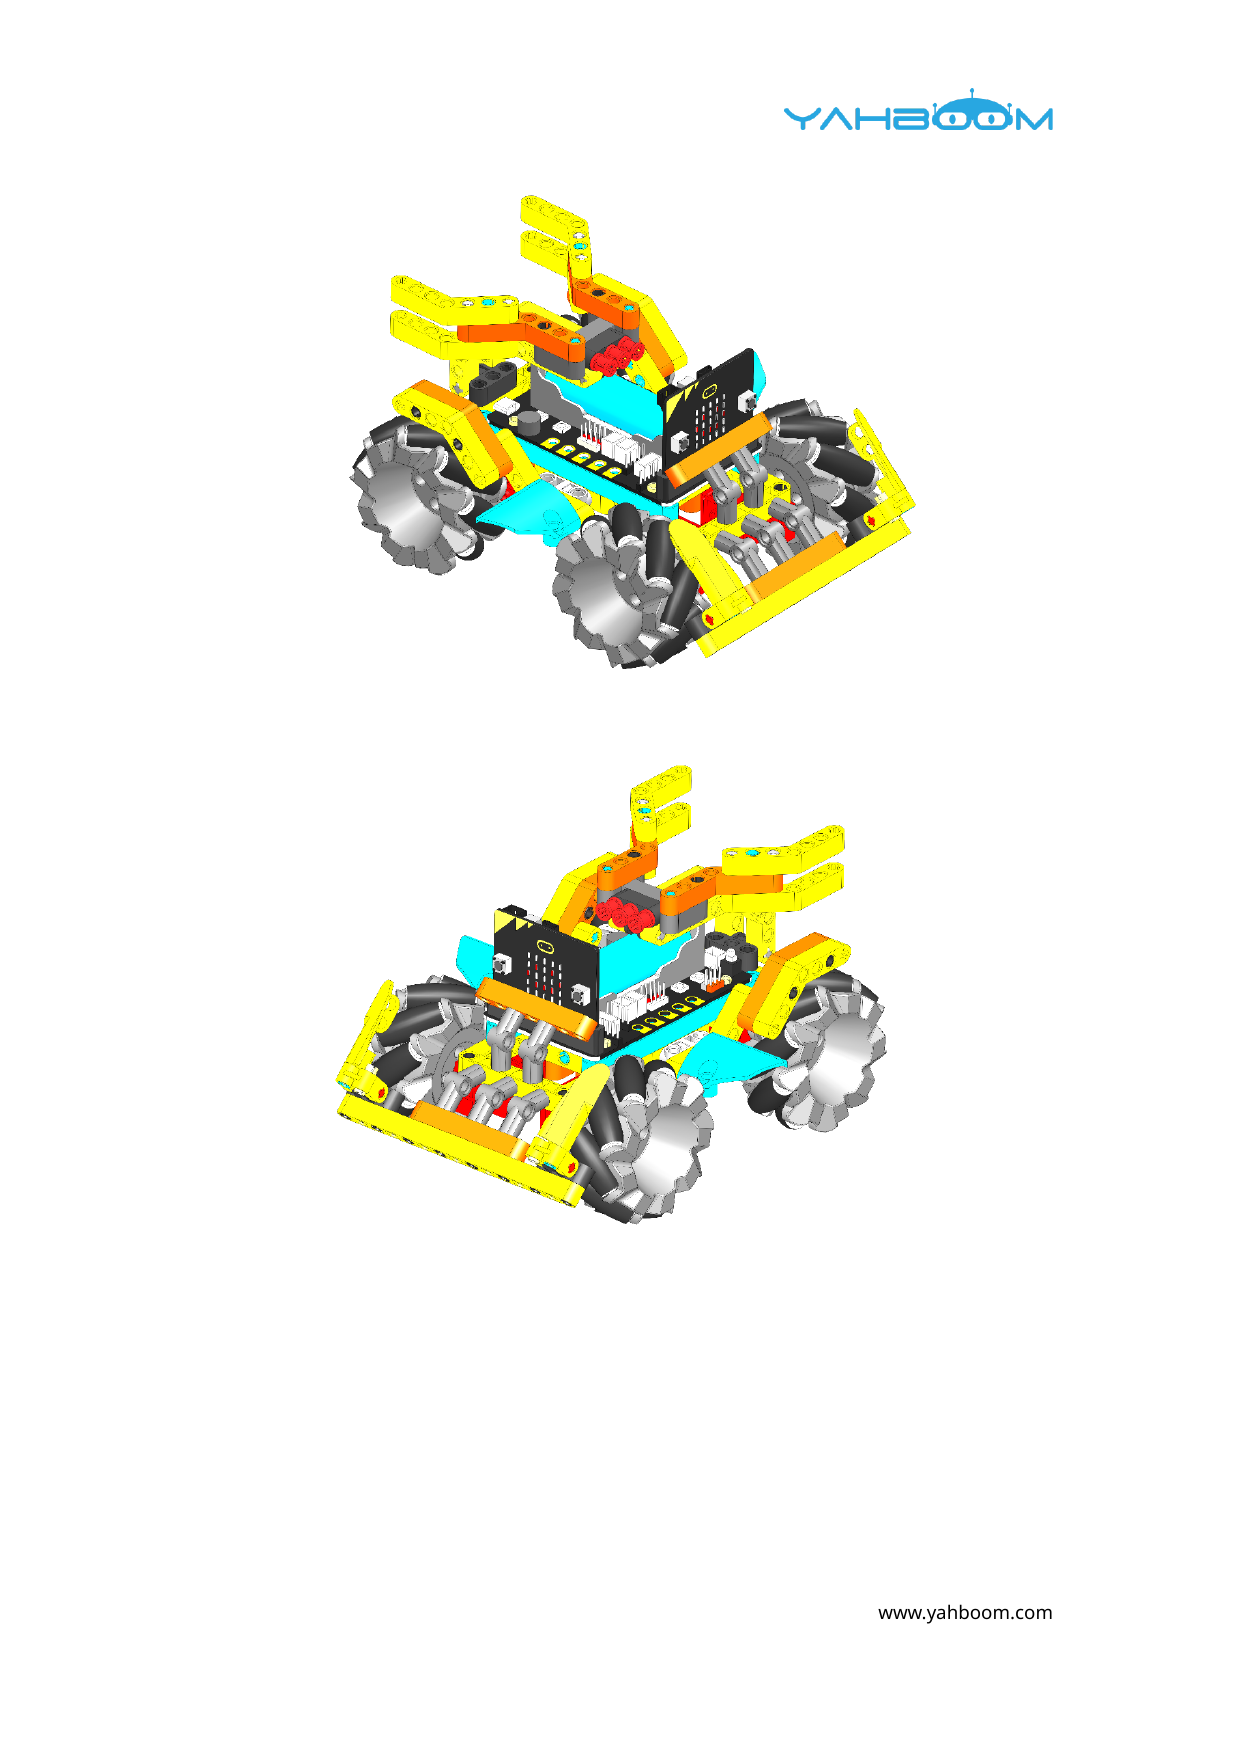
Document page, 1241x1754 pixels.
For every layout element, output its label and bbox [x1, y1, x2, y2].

picture [187, 159, 1053, 720]
picture [187, 744, 1053, 1305]
picture [784, 88, 1053, 130]
